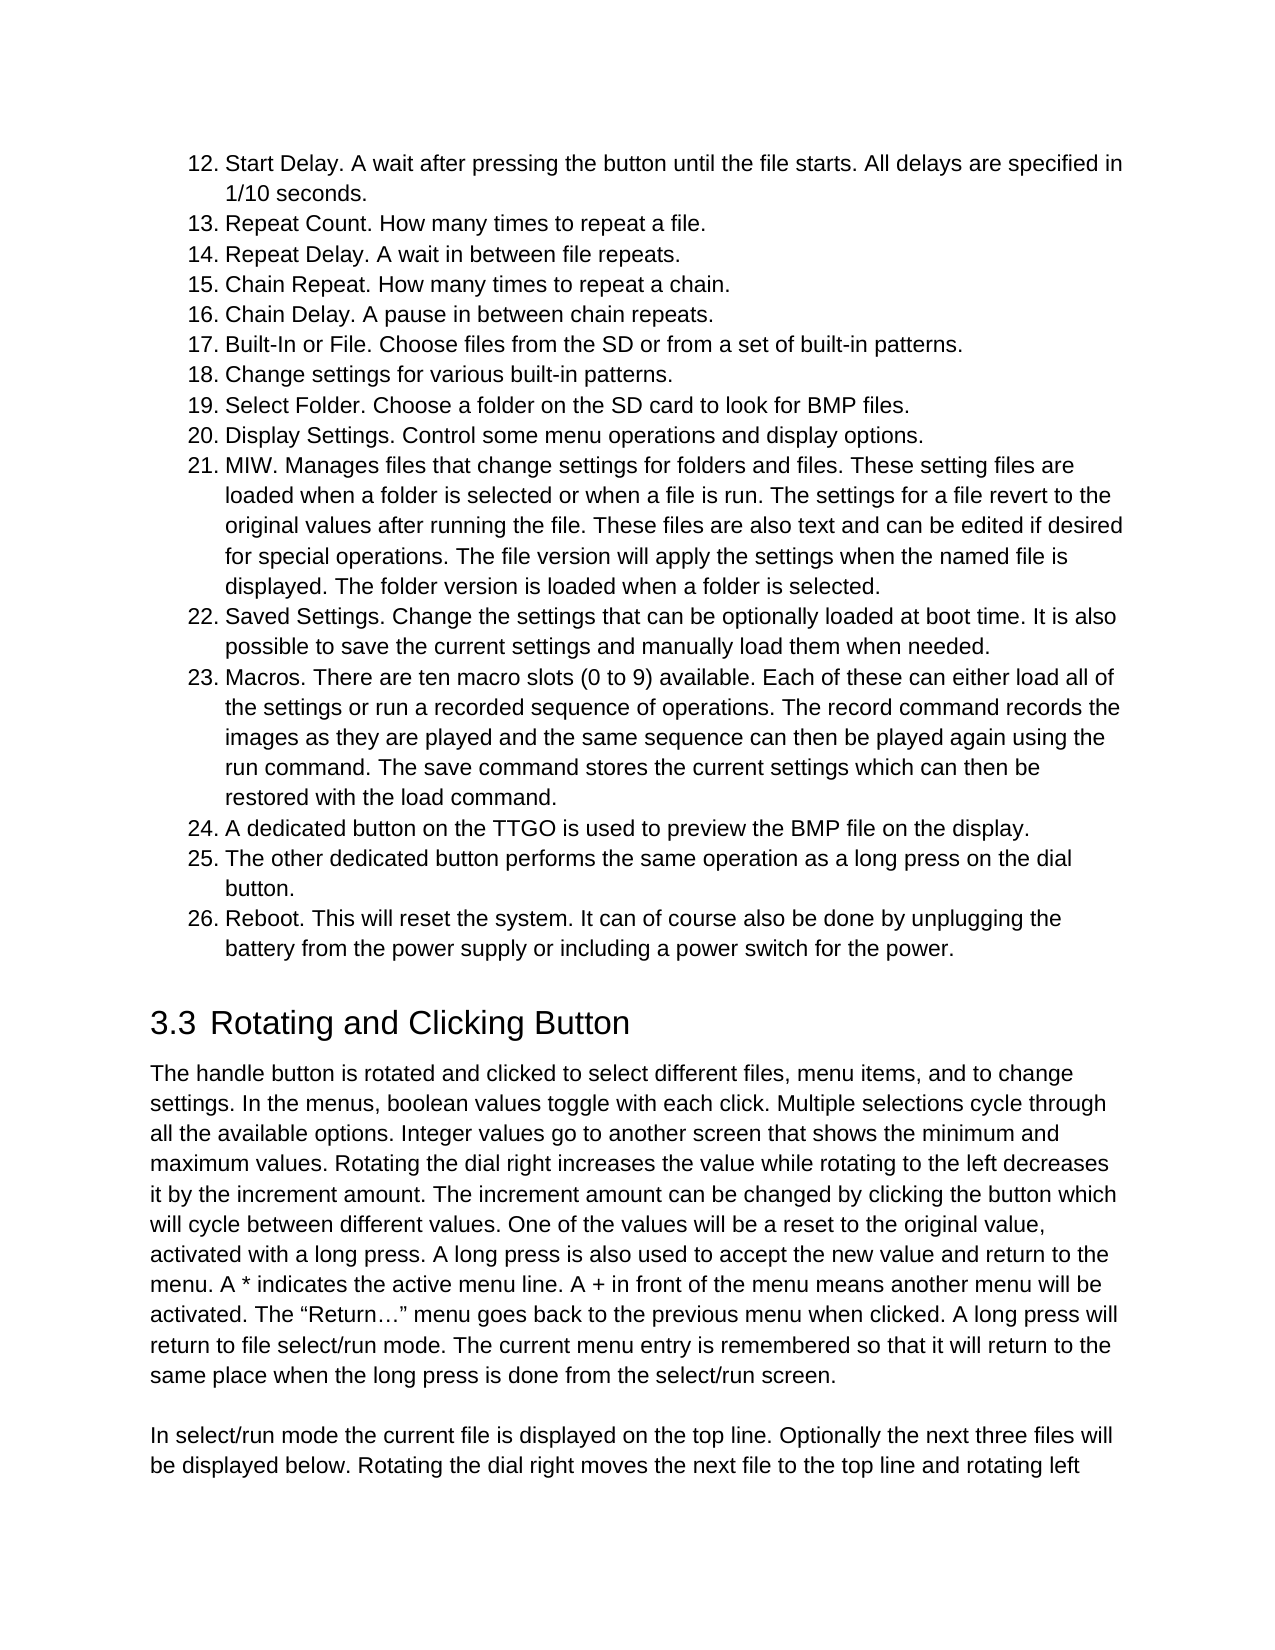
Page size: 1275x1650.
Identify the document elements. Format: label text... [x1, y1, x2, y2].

list Start Delay. A wait after pressing the button until the file starts. All delays are specified in 1/10 seconds. [187, 150, 1125, 207]
subtitle Rotating and Clicking Button [150, 1003, 1125, 1042]
list Select Folder. Choose a folder on the SD card to look for BMP files. [187, 392, 1125, 418]
list A dedicated button on the TTGO is used to preview the BMP file on the display. [187, 814, 1125, 841]
list Chain Delay. A pause in between chain repeats. [187, 301, 1125, 327]
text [150, 1422, 1125, 1479]
list Repeat Delay. A wait in between file repeats. [187, 241, 1125, 267]
list Change settings for various built-in patterns. [187, 361, 1125, 388]
list Saved Settings. Change the settings that can be optionally loaded at boot time. It is also possible to save the current settings and manually load them when needed. [187, 603, 1125, 660]
list The other dedicated button performs the same operation as a long press on the dial button. [187, 845, 1125, 901]
list Display Settings. Control some menu operations and display options. [187, 422, 1125, 448]
list Built-In or File. Choose files from the SD or from a set of built-in patterns. [187, 331, 1125, 358]
list MIW. Manages files that change settings for folders and files. These setting files are loaded when a folder is selected or when a file is run. The settings for a file revert to the original values after running the file. These files are also text and can be edited if desired for special operations. The file version will apply the settings when the named file is displayed. The folder version is loaded when a folder is selected. [187, 452, 1125, 599]
list Reboot. This will reset the system. It can of course also be done by unplugging the battery from the power supply or including a power switch for the power. [187, 905, 1125, 962]
list Macros. There are ten macro slots (0 to 9) available. Each of these can either load all of the settings or run a recorded sequence of operations. The record command records the images as they are played and the same sequence can then be played again using the run command. The save command stores the current settings which can then be restored with the load command. [187, 663, 1125, 811]
list Repeat Count. How many times to repeat a file. [187, 210, 1125, 237]
list Chain Repeat. How many times to repeat a chain. [187, 271, 1125, 297]
text The handle button is rotated and clicked to select different files, menu items, and to change settings. In the menus, boolean values toggle with each click. Multiple selections cycle through all the available options. Integer values go to another screen that shows the minimum and maximum values. Rotating the dial right increases the value while rotating to the left decreases it by the increment amount. The increment amount can be changed by clicking the button which will cycle between different values. One of the values will be a reset to the original value, activated with a long press. A long press is also used to accept the new value and return to the menu. A * indicates the active menu line. A + in front of the menu means another menu will be activated. The “Return…” menu goes back to the previous menu when clicked. A long press will return to file select/run mode. The current menu entry is remembered so that it will return to the same place when the long press is done from the select/run screen. [150, 1060, 1125, 1388]
